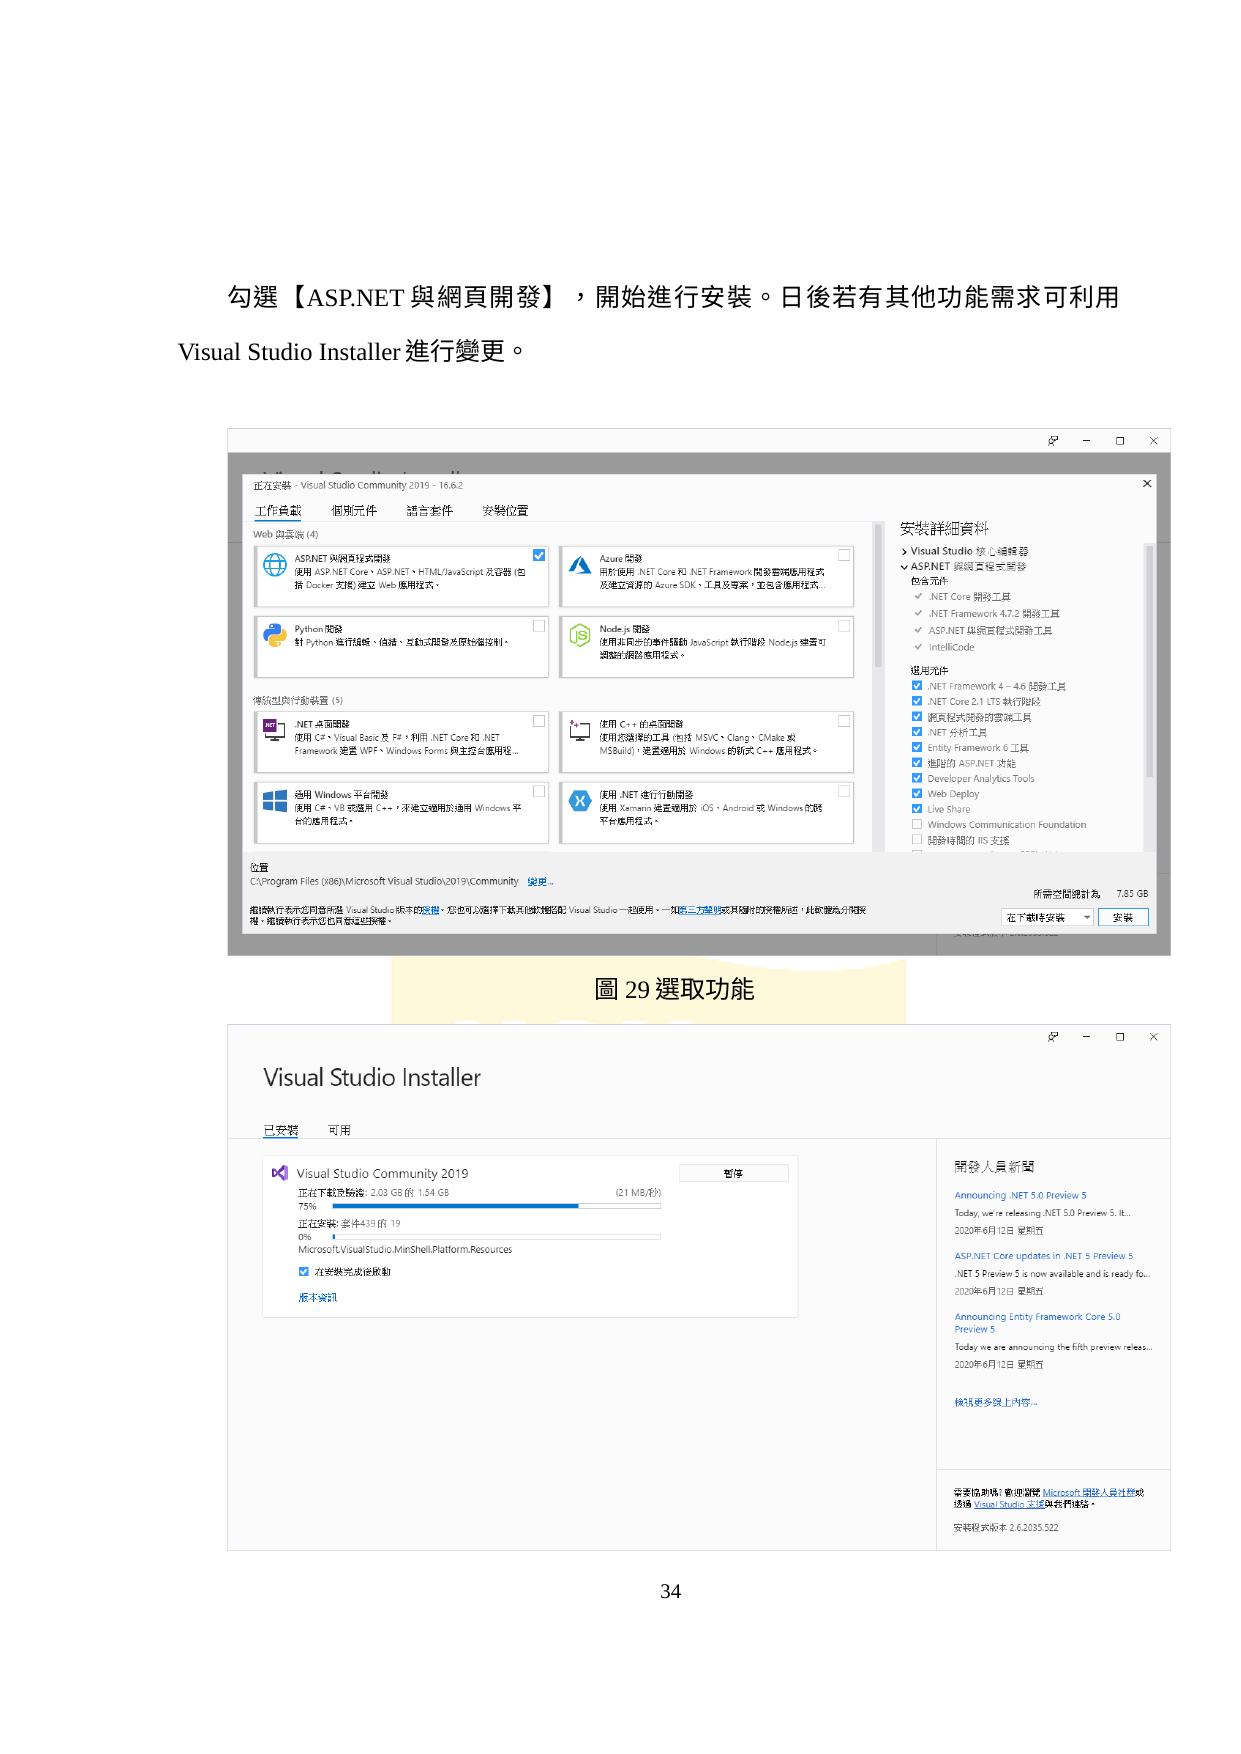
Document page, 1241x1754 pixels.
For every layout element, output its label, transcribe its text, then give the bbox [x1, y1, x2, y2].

text 勾選【ASP.NET與網頁開發】，開始進行安裝。日後若有其他功能需求可利用Visual Studio Installer進行變更。 [177, 277, 1122, 368]
text 圖 29 選取功能 [177, 970, 1122, 1006]
picture [227, 1024, 1171, 1551]
picture [227, 428, 1171, 956]
